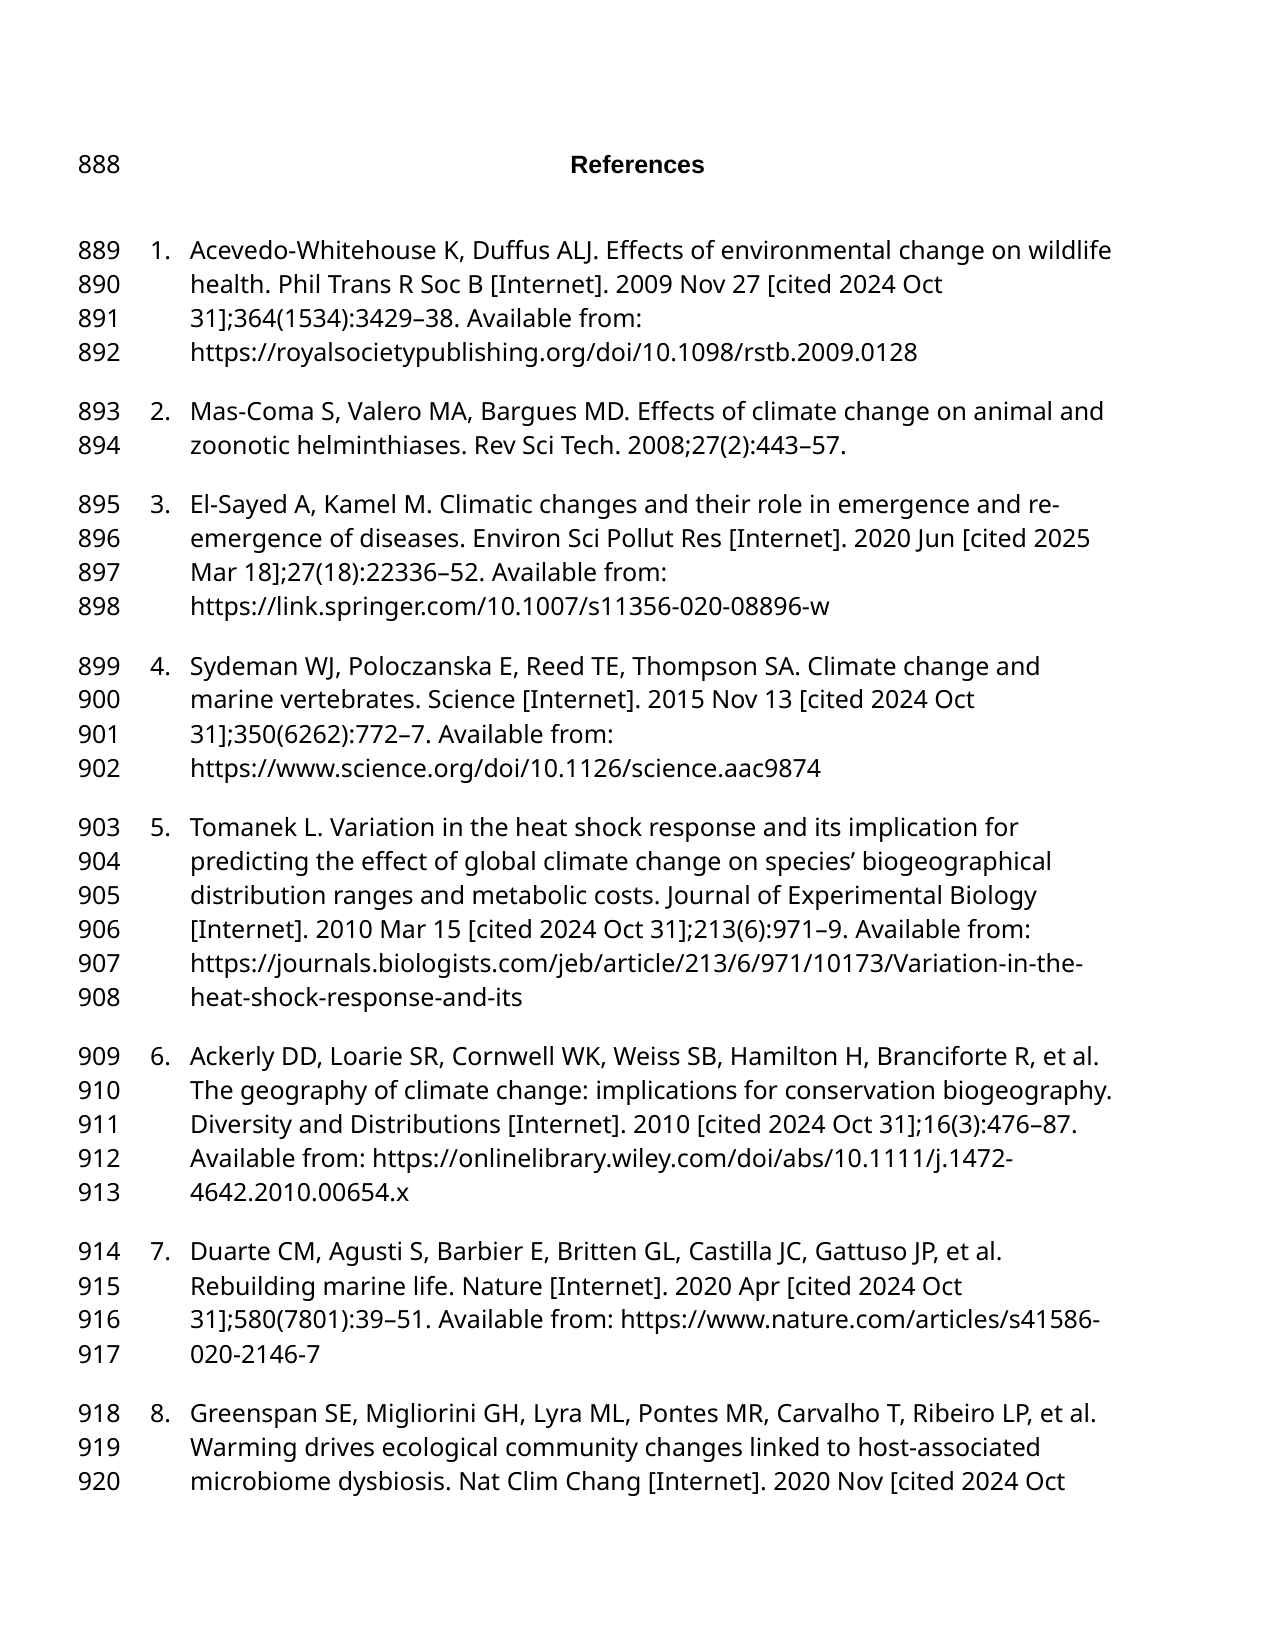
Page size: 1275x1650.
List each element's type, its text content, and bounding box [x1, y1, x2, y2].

text 7. Duarte CM, Agusti S, Barbier E, Britten GL, Castilla JC, Gattuso JP, et al. Rebuilding marine life. Nature [Internet]. 2020 Apr [cited 2024 Oct 31];580(7801):39–51. Available from: https://www.nature.com/articles/s41586-020-2146-7 [150, 1234, 1125, 1370]
text 3. El-Sayed A, Kamel M. Climatic changes and their role in emergence and re-emergence of diseases. Environ Sci Pollut Res [Internet]. 2020 Jun [cited 2025 Mar 18];27(18):22336–52. Available from: https://link.springer.com/10.1007/s11356-020-08896-w [150, 487, 1125, 623]
text 1. Acevedo-Whitehouse K, Duffus ALJ. Effects of environmental change on wildlife health. Phil Trans R Soc B [Internet]. 2009 Nov 27 [cited 2024 Oct 31];364(1534):3429–38. Available from: https://royalsocietypublishing.org/doi/10.1098/rstb.2009.0128 [150, 232, 1125, 369]
text 5. Tomanek L. Variation in the heat shock response and its implication for predicting the effect of global climate change on species’ biogeographical distribution ranges and metabolic costs. Journal of Experimental Biology [Internet]. 2010 Mar 15 [cited 2024 Oct 31];213(6):971–9. Available from: https://journals.biologists.com/jeb/article/213/6/971/10173/Variation-in-the-heat-shock-response-and-its [150, 809, 1125, 1014]
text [150, 1395, 1125, 1497]
text 4. Sydeman WJ, Poloczanska E, Reed TE, Thompson SA. Climate change and marine vertebrates. Science [Internet]. 2015 Nov 13 [cited 2024 Oct 31];350(6262):772–7. Available from: https://www.science.org/doi/10.1126/science.aac9874 [150, 648, 1125, 784]
text References [150, 150, 1125, 179]
text 2. Mas-Coma S, Valero MA, Bargues MD. Effects of climate change on animal and zoonotic helminthiases. Rev Sci Tech. 2008;27(2):443–57. [150, 394, 1125, 462]
text 6. Ackerly DD, Loarie SR, Cornwell WK, Weiss SB, Hamilton H, Branciforte R, et al. The geography of climate change: implications for conservation biogeography. Diversity and Distributions [Internet]. 2010 [cited 2024 Oct 31];16(3):476–87. Available from: https://onlinelibrary.wiley.com/doi/abs/10.1111/j.1472-4642.2010.00654.x [150, 1039, 1125, 1209]
